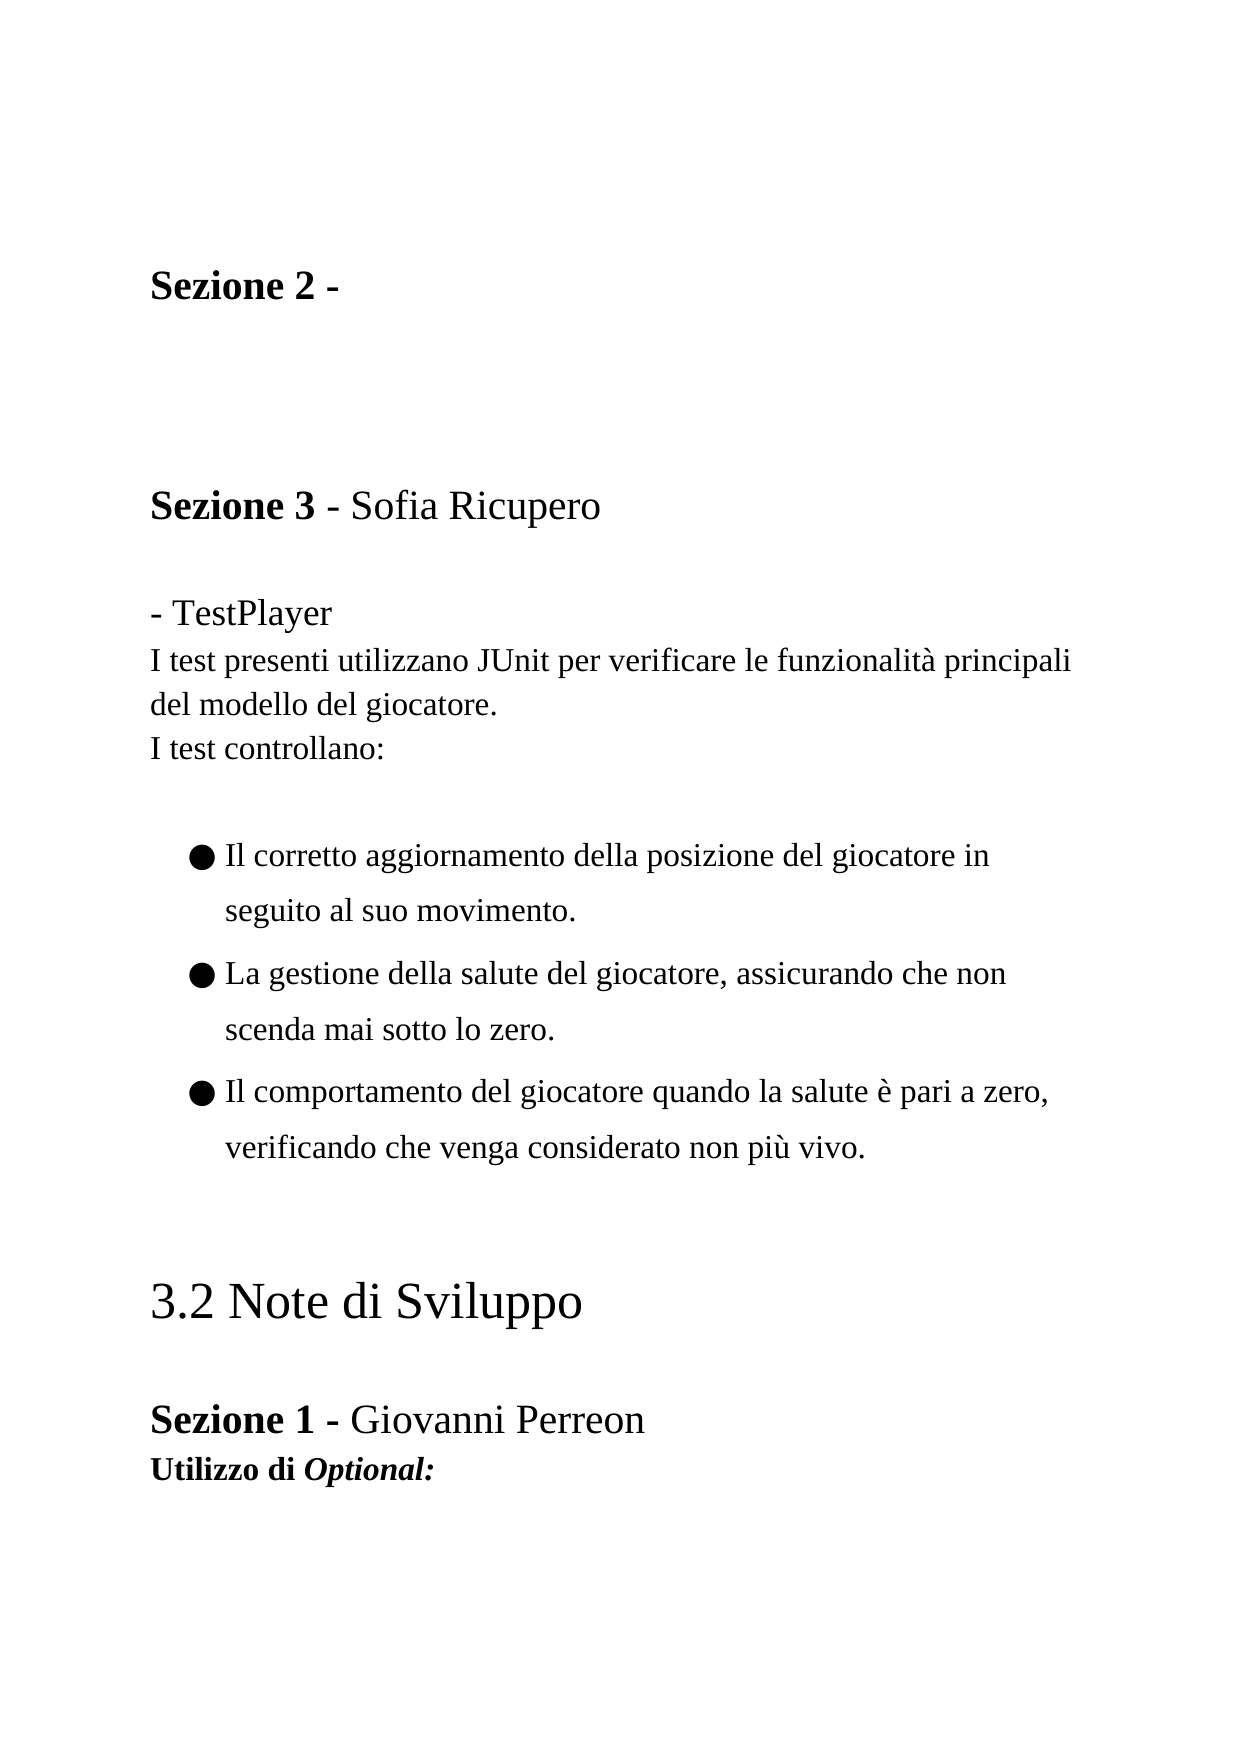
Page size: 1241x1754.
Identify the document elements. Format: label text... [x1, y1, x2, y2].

text I test controllano: [150, 728, 1090, 767]
text - TestPlayer [150, 591, 1090, 634]
list Il corretto aggiornamento della posizione del giocatore in seguito al suo movimento. [187, 817, 1090, 929]
text Utilizzo di Optional: [150, 1449, 1090, 1488]
subtitle 3.2 Note di Sviluppo [150, 1270, 1090, 1330]
text Sezione 2 - [150, 260, 1090, 308]
text Sezione 1 - Giovanni Perreon [150, 1394, 1090, 1442]
list La gestione della salute del giocatore, assicurando che non scenda mai sotto lo zero. [187, 935, 1090, 1047]
list Il comportamento del giocatore quando la salute è pari a zero, verificando che venga considerato non più vivo. [187, 1053, 1090, 1165]
text Sezione 3 - Sofia Ricupero [150, 481, 1090, 528]
text I test presenti utilizzano JUnit per verificare le funzionalità principali del modello del giocatore. [150, 640, 1090, 723]
